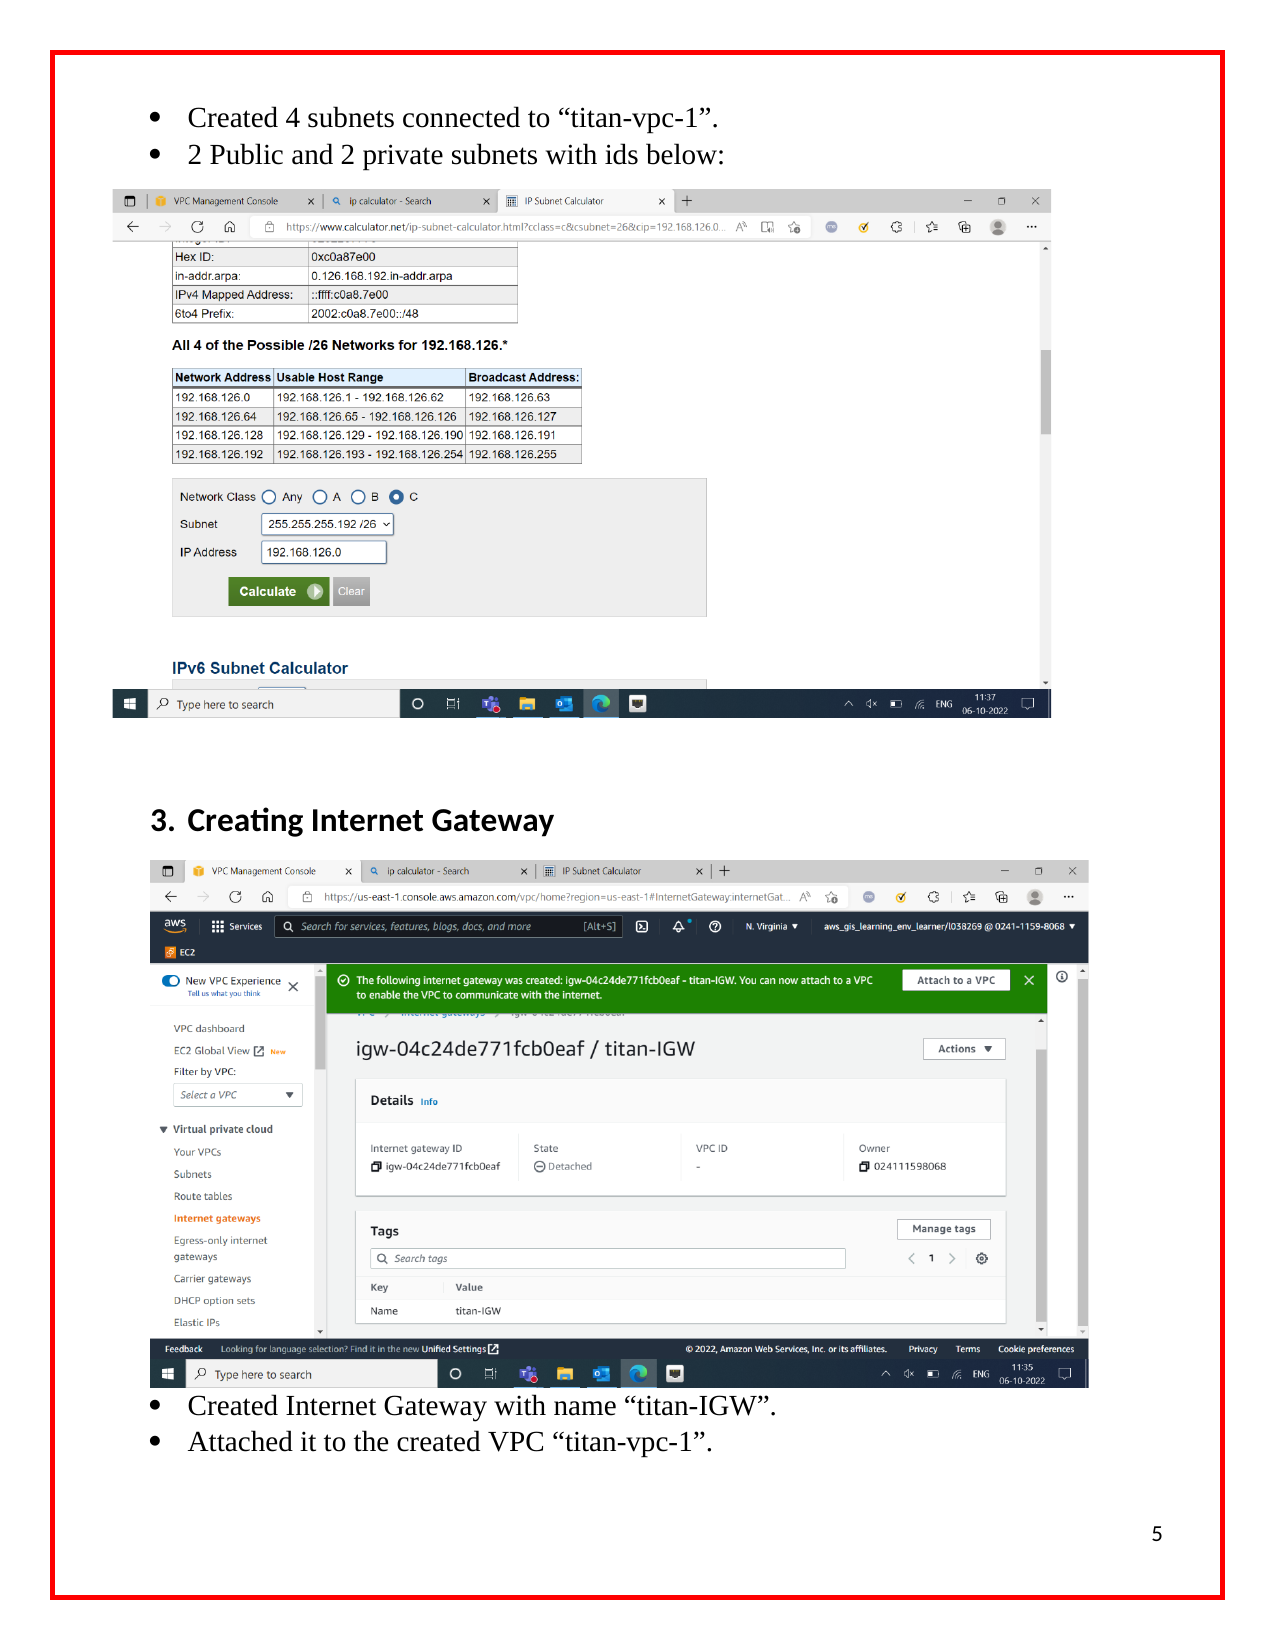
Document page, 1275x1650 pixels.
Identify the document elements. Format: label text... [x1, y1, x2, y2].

picture [112, 189, 1052, 718]
list Created 4 subnets connected to “titan-vpc-1”. [150, 101, 1162, 134]
list Attached it to the created VPC “titan-vpc-1”. [150, 1424, 1162, 1458]
picture [150, 860, 1089, 1388]
list Created Internet Gateway with name “titan-IGW”. [150, 1388, 1162, 1422]
list 2 Public and 2 private subnets with ids below: [150, 137, 1162, 170]
list Creating Internet Gateway [150, 799, 1162, 840]
